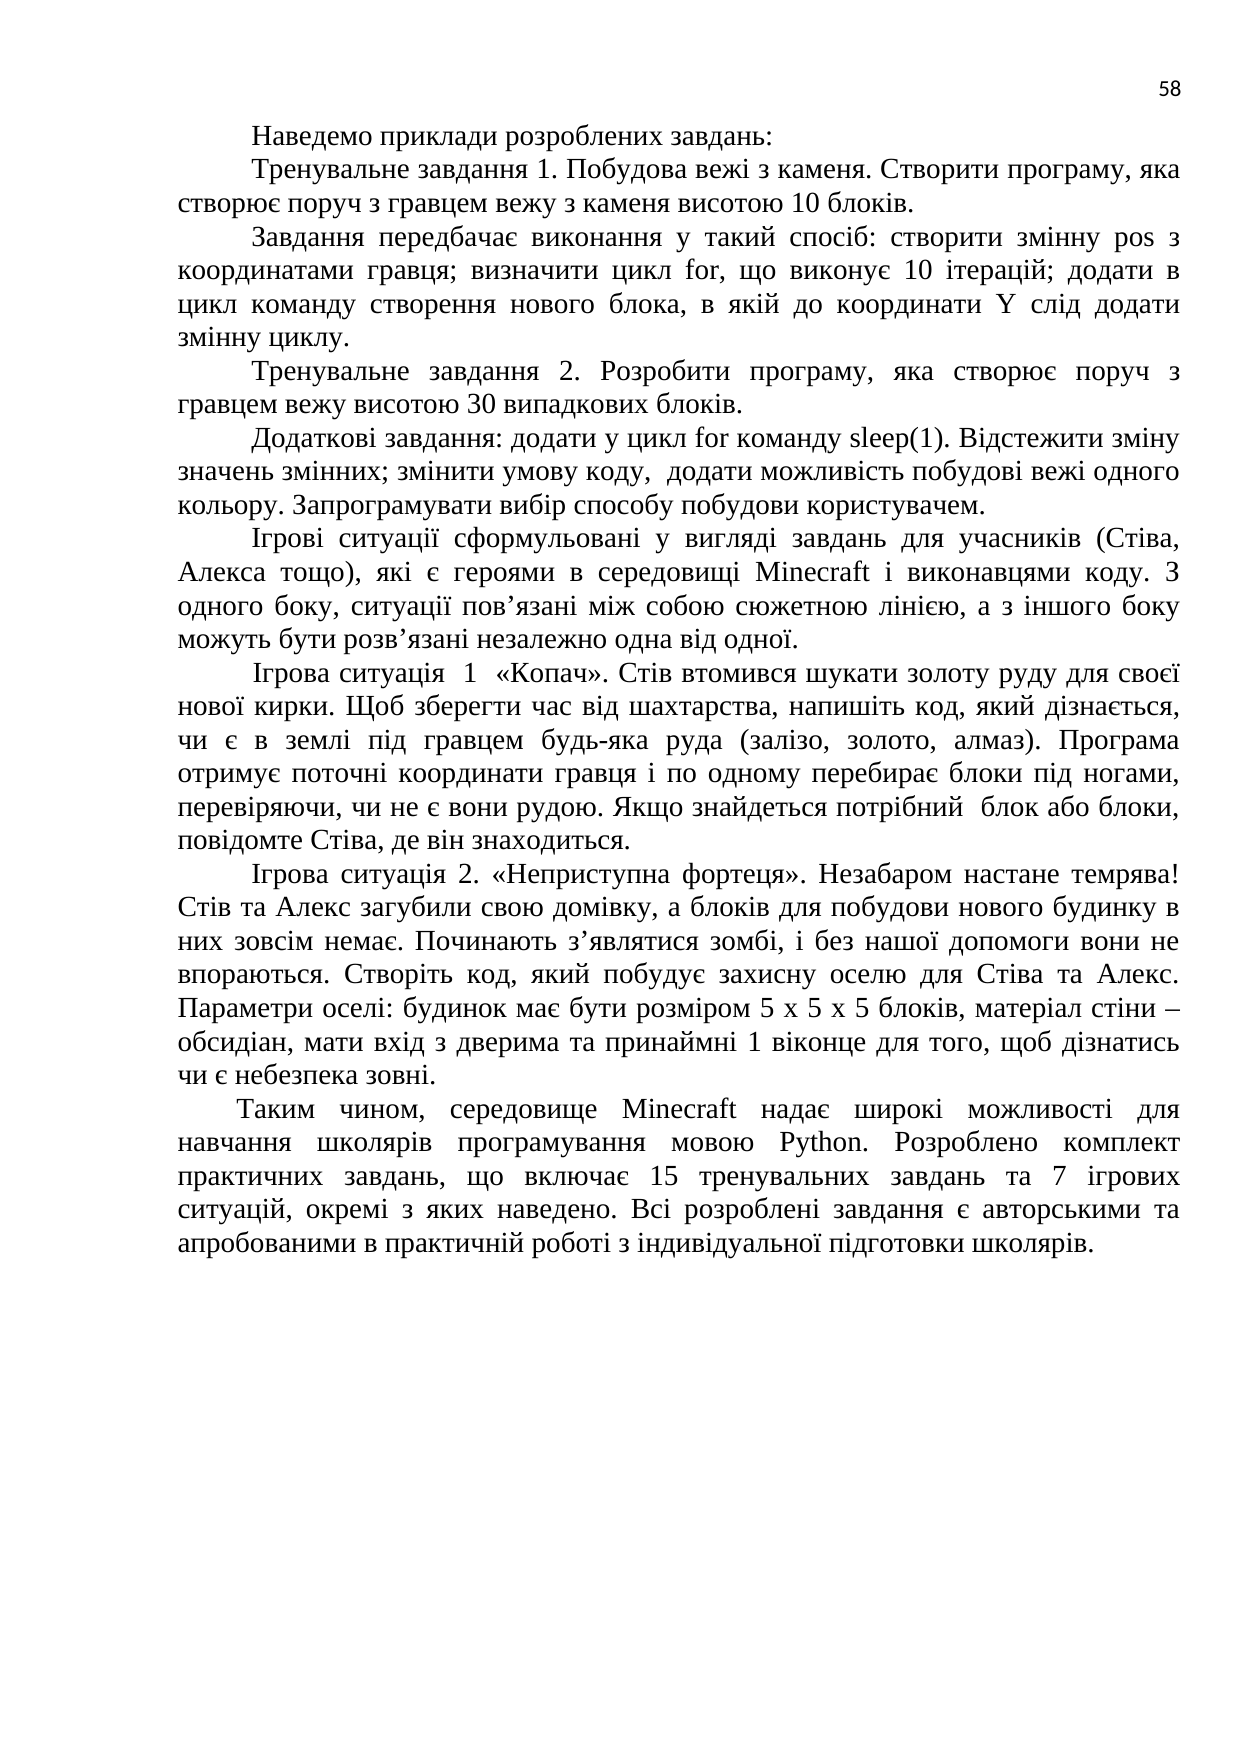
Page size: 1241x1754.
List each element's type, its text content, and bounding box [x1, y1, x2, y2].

text Завдання передбачає виконання у такий спосіб: створити змінну pos з координатами гравця; визначити цикл for, що виконує 10 ітерацій; додати в цикл команду створення нового блока, в якій до координати Y слід додати змінну циклу. [177, 219, 1181, 353]
text Наведемо приклади розроблених завдань: [177, 118, 1181, 152]
text Ігрові ситуації сформульовані у вигляді завдань для учасників (Стіва, Алекса тощо), які є героями в середовищі Minecraft і виконавцями коду. З одного боку, ситуації пов’язані між собою сюжетною лінією, а з іншого боку можуть бути розв’язані незалежно одна від одної. [177, 521, 1181, 655]
text Тренувальне завдання 1. Побудова вежі з каменя. Створити програму, яка створює поруч з гравцем вежу з каменя висотою 10 блоків. [177, 152, 1181, 219]
text Тренувальне завдання 2. Розробити програму, яка створює поруч з гравцем вежу висотою 30 випадкових блоків. [177, 353, 1181, 420]
text Таким чином, середовище Minecraft надає широкі можливості для навчання школярів програмування мовою Python. Розроблено комплект практичних завдань, що включає 15 тренувальних завдань та 7 ігрових ситуацій, окремі з яких наведено. Всі розроблені завдання є авторськими та апробованими в практичній роботі з індивідуальної підготовки школярів. [177, 1091, 1181, 1258]
text Ігрова ситуація 2. «Неприступна фортеця». Незабаром настане темрява! Стів та Алекс загубили свою домівку, а блоків для побудови нового будинку в них зовсім немає. Починають з’являтися зомбі, і без нашої допомоги вони не впораються. Створіть код, який побудує захисну оселю для Стіва та Алекс. Параметри оселі: будинок має бути розміром 5 x 5 x 5 блоків, матеріал стіни – обсидіан, мати вхід з дверима та принаймні 1 віконце для того, щоб дізнатись чи є небезпека зовні. [177, 856, 1181, 1091]
text Додаткові завдання: додати у цикл for команду sleep(1). Відстежити зміну значень змінних; змінити умову коду, додати можливість побудові вежі одного кольору. Запрограмувати вибір способу побудови користувачем. [177, 420, 1181, 521]
text Ігрова ситуація 1 «Копач». Стів втомився шукати золоту руду для своєї нової кирки. Щоб зберегти час від шахтарства, напишіть код, який дізнається, чи є в землі під гравцем будь-яка руда (залізо, золото, алмаз). Програма отримує поточні координати гравця і по одному перебирає блоки під ногами, перевіряючи, чи не є вони рудою. Якщо знайдеться потрібний блок або блоки, повідомте Стіва, де він знаходиться. [177, 655, 1181, 856]
